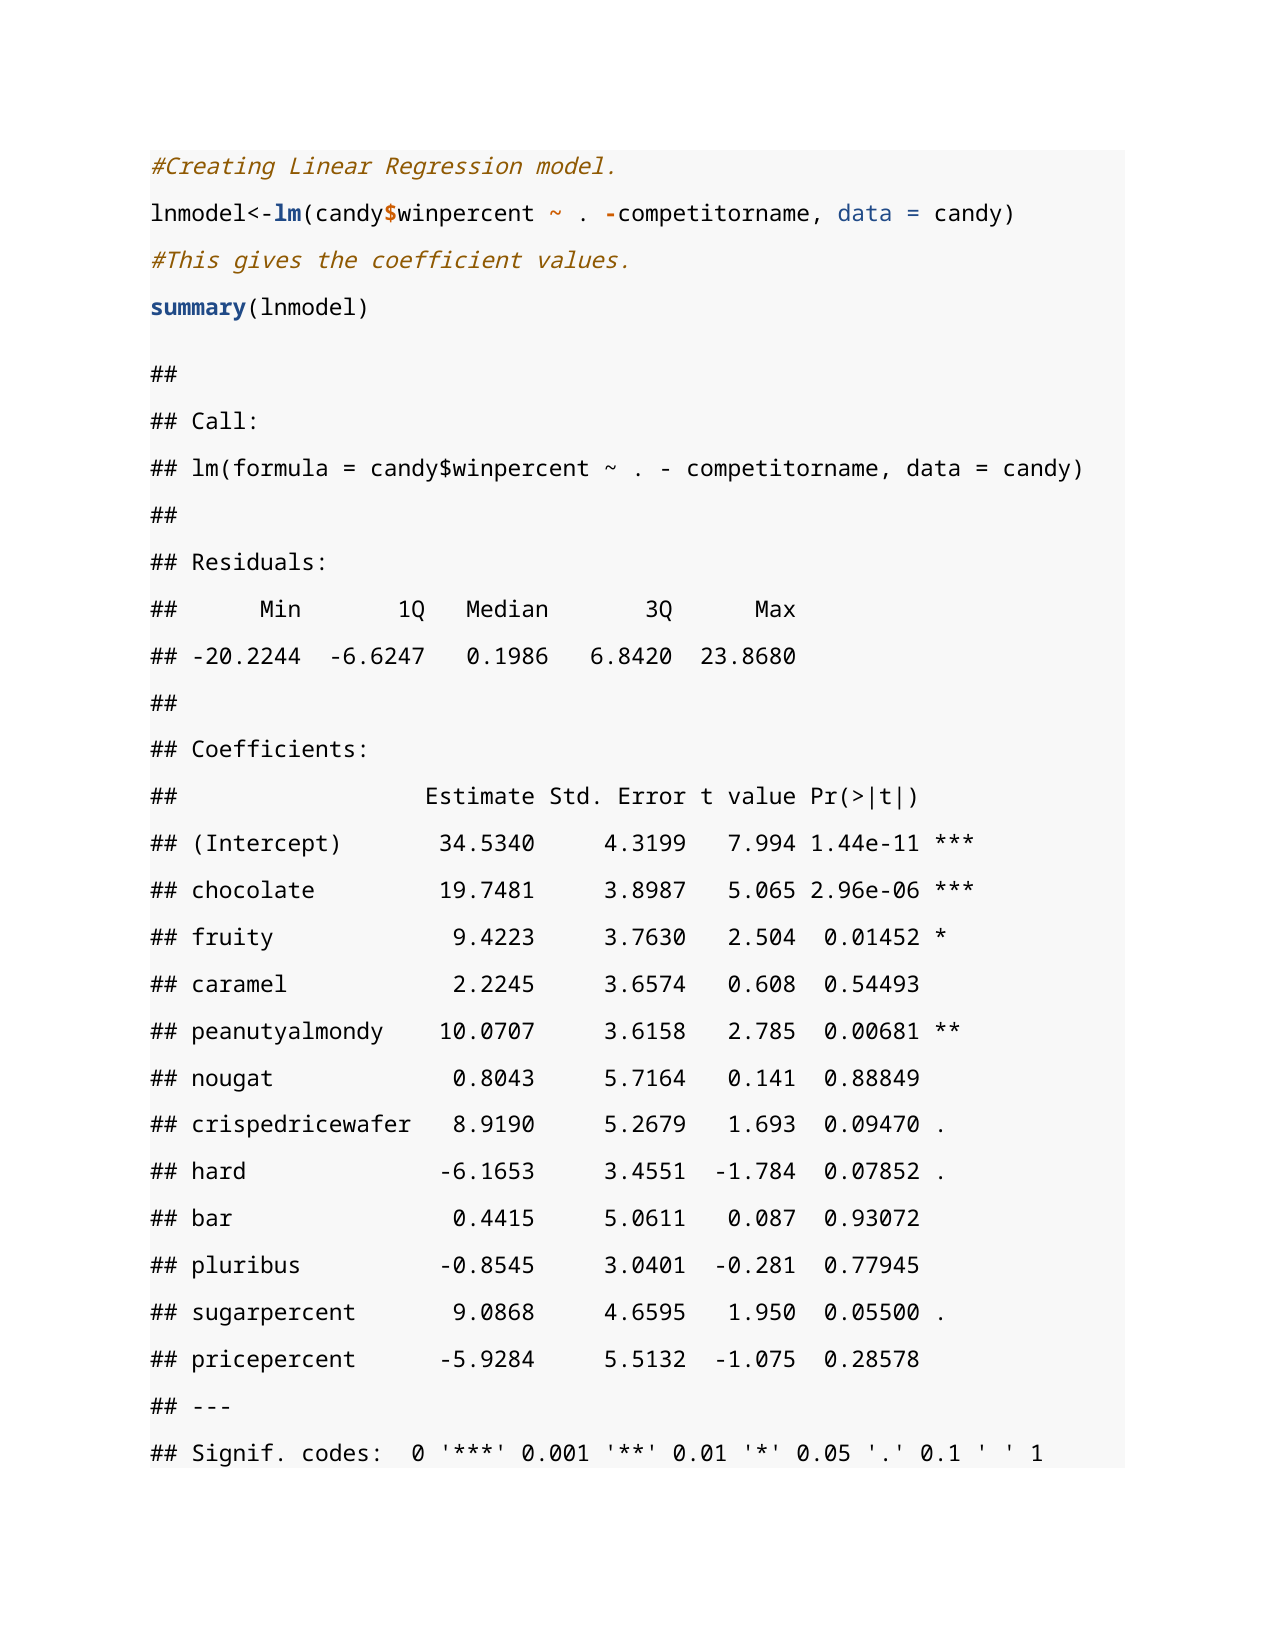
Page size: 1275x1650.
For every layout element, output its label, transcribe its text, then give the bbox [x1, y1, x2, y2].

text #Creating Linear Regression model. lnmodel<-lm(candy$winpercent ~ . -competitorname, data = candy) #This gives the coefficient values. summary(lnmodel) [150, 150, 1125, 322]
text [150, 358, 1125, 1468]
